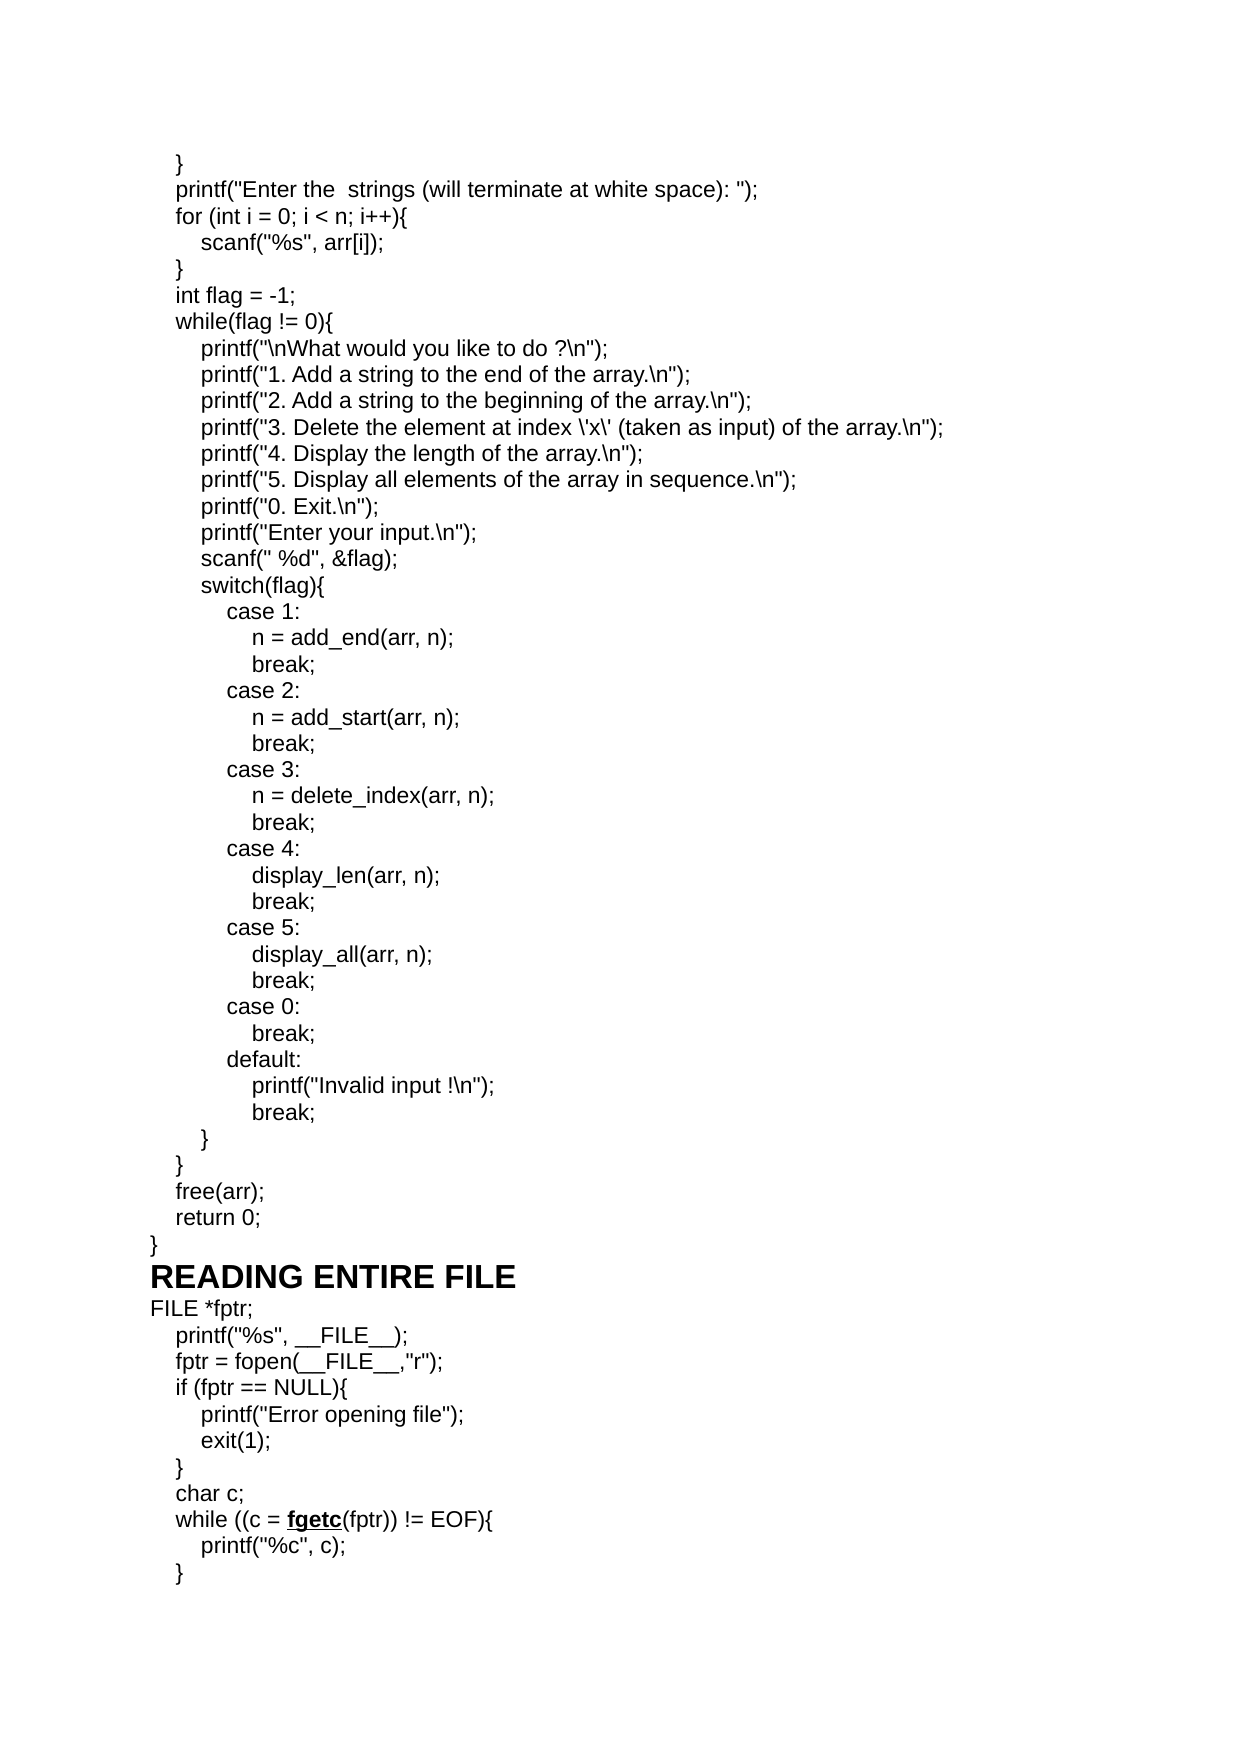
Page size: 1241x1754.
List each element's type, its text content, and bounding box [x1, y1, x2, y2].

text } [150, 150, 1090, 176]
text while ((c = fgetc(fptr)) != EOF){ [150, 1506, 1090, 1532]
text printf("%c", c); [150, 1532, 1090, 1559]
text printf("5. Display all elements of the array in sequence.\n"); [150, 466, 1090, 493]
text scanf("%s", arr[i]); [150, 229, 1090, 255]
text break; [150, 809, 1090, 835]
text } [150, 1125, 1090, 1151]
text int flag = -1; [150, 282, 1090, 308]
text if (fptr == NULL){ [150, 1374, 1090, 1401]
text return 0; [150, 1204, 1090, 1231]
text case 1: [150, 598, 1090, 624]
text printf("Error opening file"); [150, 1401, 1090, 1427]
text break; [150, 1020, 1090, 1046]
text printf("1. Add a string to the end of the array.\n"); [150, 361, 1090, 387]
text } [150, 1231, 1090, 1257]
text printf("3. Delete the element at index \'x\' (taken as input) of the array.\n"); [150, 413, 1090, 440]
text } [150, 1559, 1090, 1585]
text printf("Invalid input !\n"); [150, 1072, 1090, 1099]
text } [150, 255, 1090, 282]
text printf("Enter the strings (will terminate at white space): "); [150, 176, 1090, 203]
text switch(flag){ [150, 572, 1090, 598]
text default: [150, 1046, 1090, 1072]
text printf("Enter your input.\n"); [150, 519, 1090, 545]
text n = add_end(arr, n); [150, 624, 1090, 651]
text FILE *fptr; [150, 1295, 1090, 1322]
text break; [150, 651, 1090, 677]
text } [150, 1151, 1090, 1178]
text break; [150, 1099, 1090, 1125]
text scanf(" %d", &flag); [150, 545, 1090, 572]
text n = delete_index(arr, n); [150, 782, 1090, 809]
text break; [150, 888, 1090, 914]
text fptr = fopen(__FILE__,"r"); [150, 1348, 1090, 1374]
text n = add_start(arr, n); [150, 703, 1090, 730]
text } [150, 1453, 1090, 1480]
text while(flag != 0){ [150, 308, 1090, 334]
text printf("\nWhat would you like to do ?\n"); [150, 334, 1090, 361]
text printf("0. Exit.\n"); [150, 493, 1090, 519]
text for (int i = 0; i < n; i++){ [150, 203, 1090, 229]
text display_all(arr, n); [150, 941, 1090, 967]
text exit(1); [150, 1427, 1090, 1453]
text case 0: [150, 993, 1090, 1020]
text READING ENTIRE FILE [150, 1257, 1090, 1295]
text printf("2. Add a string to the beginning of the array.\n"); [150, 387, 1090, 413]
text case 2: [150, 677, 1090, 703]
text char c; [150, 1480, 1090, 1506]
text case 5: [150, 914, 1090, 941]
text break; [150, 730, 1090, 756]
text printf("%s", __FILE__); [150, 1322, 1090, 1348]
text break; [150, 967, 1090, 993]
text case 4: [150, 835, 1090, 862]
text printf("4. Display the length of the array.\n"); [150, 440, 1090, 466]
text display_len(arr, n); [150, 862, 1090, 888]
text case 3: [150, 756, 1090, 782]
text free(arr); [150, 1178, 1090, 1204]
